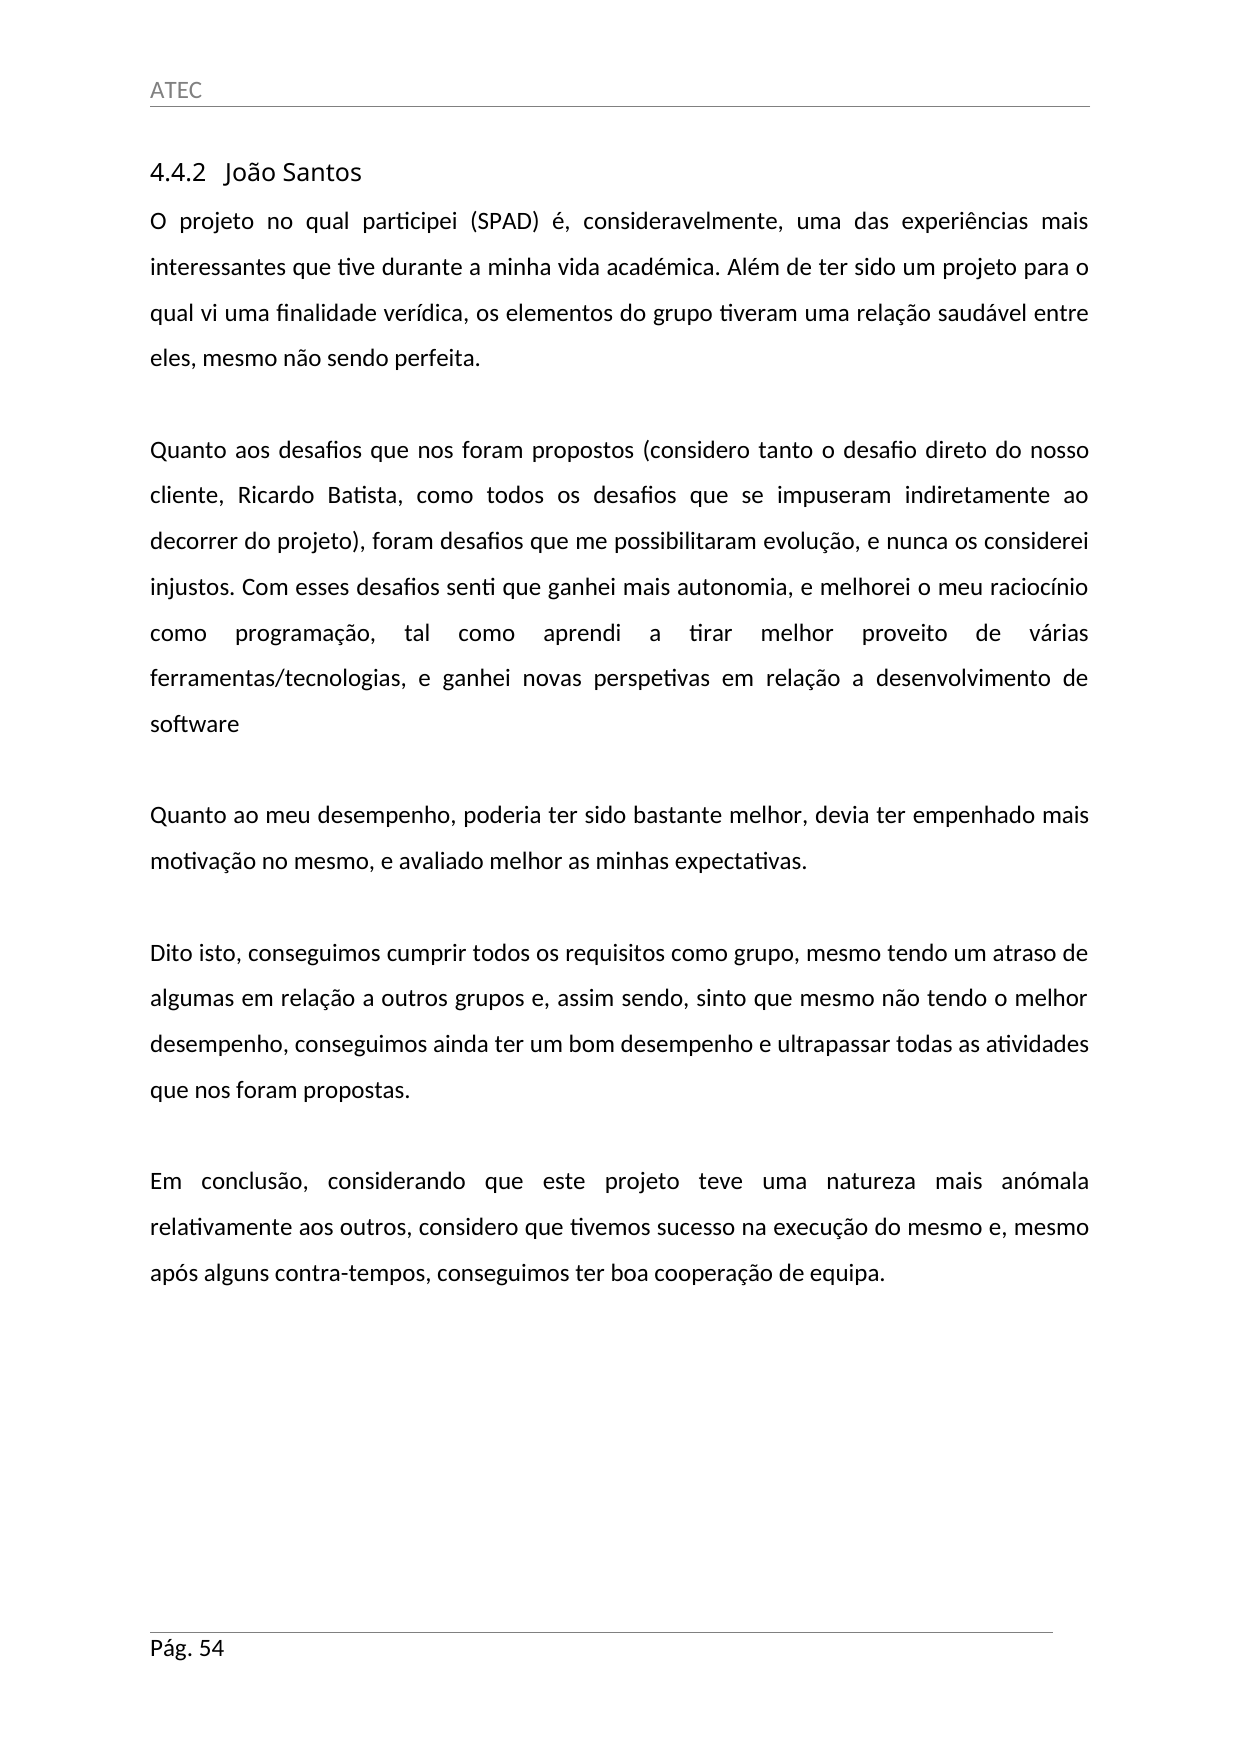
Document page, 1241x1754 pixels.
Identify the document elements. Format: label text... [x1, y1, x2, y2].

text O projeto no qual participei (SPAD) é, consideravelmente, uma das experiências mais interessantes que tive durante a minha vida académica. Além de ter sido um projeto para o qual vi uma finalidade verídica, os elementos do grupo tiveram uma relação saudável entre eles, mesmo não sendo perfeita. [150, 205, 1090, 373]
subtitle João Santos [150, 154, 1090, 188]
text Em conclusão, considerando que este projeto teve uma natureza mais anómala relativamente aos outros, considero que tivemos sucesso na execução do mesmo e, mesmo após alguns contra-tempos, conseguimos ter boa cooperação de equipa. [150, 1166, 1090, 1287]
text Quanto ao meu desempenho, poderia ter sido bastante melhor, devia ter empenhado mais motivação no mesmo, e avaliado melhor as minhas expectativas. [150, 800, 1090, 876]
text Quanto aos desafios que nos foram propostos (considero tanto o desafio direto do nosso cliente, Ricardo Batista, como todos os desafios que se impuseram indiretamente ao decorrer do projeto), foram desafios que me possibilitaram evolução, e nunca os considerei injustos. Com esses desafios senti que ganhei mais autonomia, e melhorei o meu raciocínio como programação, tal como aprendi a tirar melhor proveito de várias ferramentas/tecnologias, e ganhei novas perspetivas em relação a desenvolvimento de software [150, 434, 1090, 739]
text Dito isto, conseguimos cumprir todos os requisitos como grupo, mesmo tendo um atraso de algumas em relação a outros grupos e, assim sendo, sinto que mesmo não tendo o melhor desempenho, conseguimos ainda ter um bom desempenho e ultrapassar todas as atividades que nos foram propostas. [150, 937, 1090, 1104]
